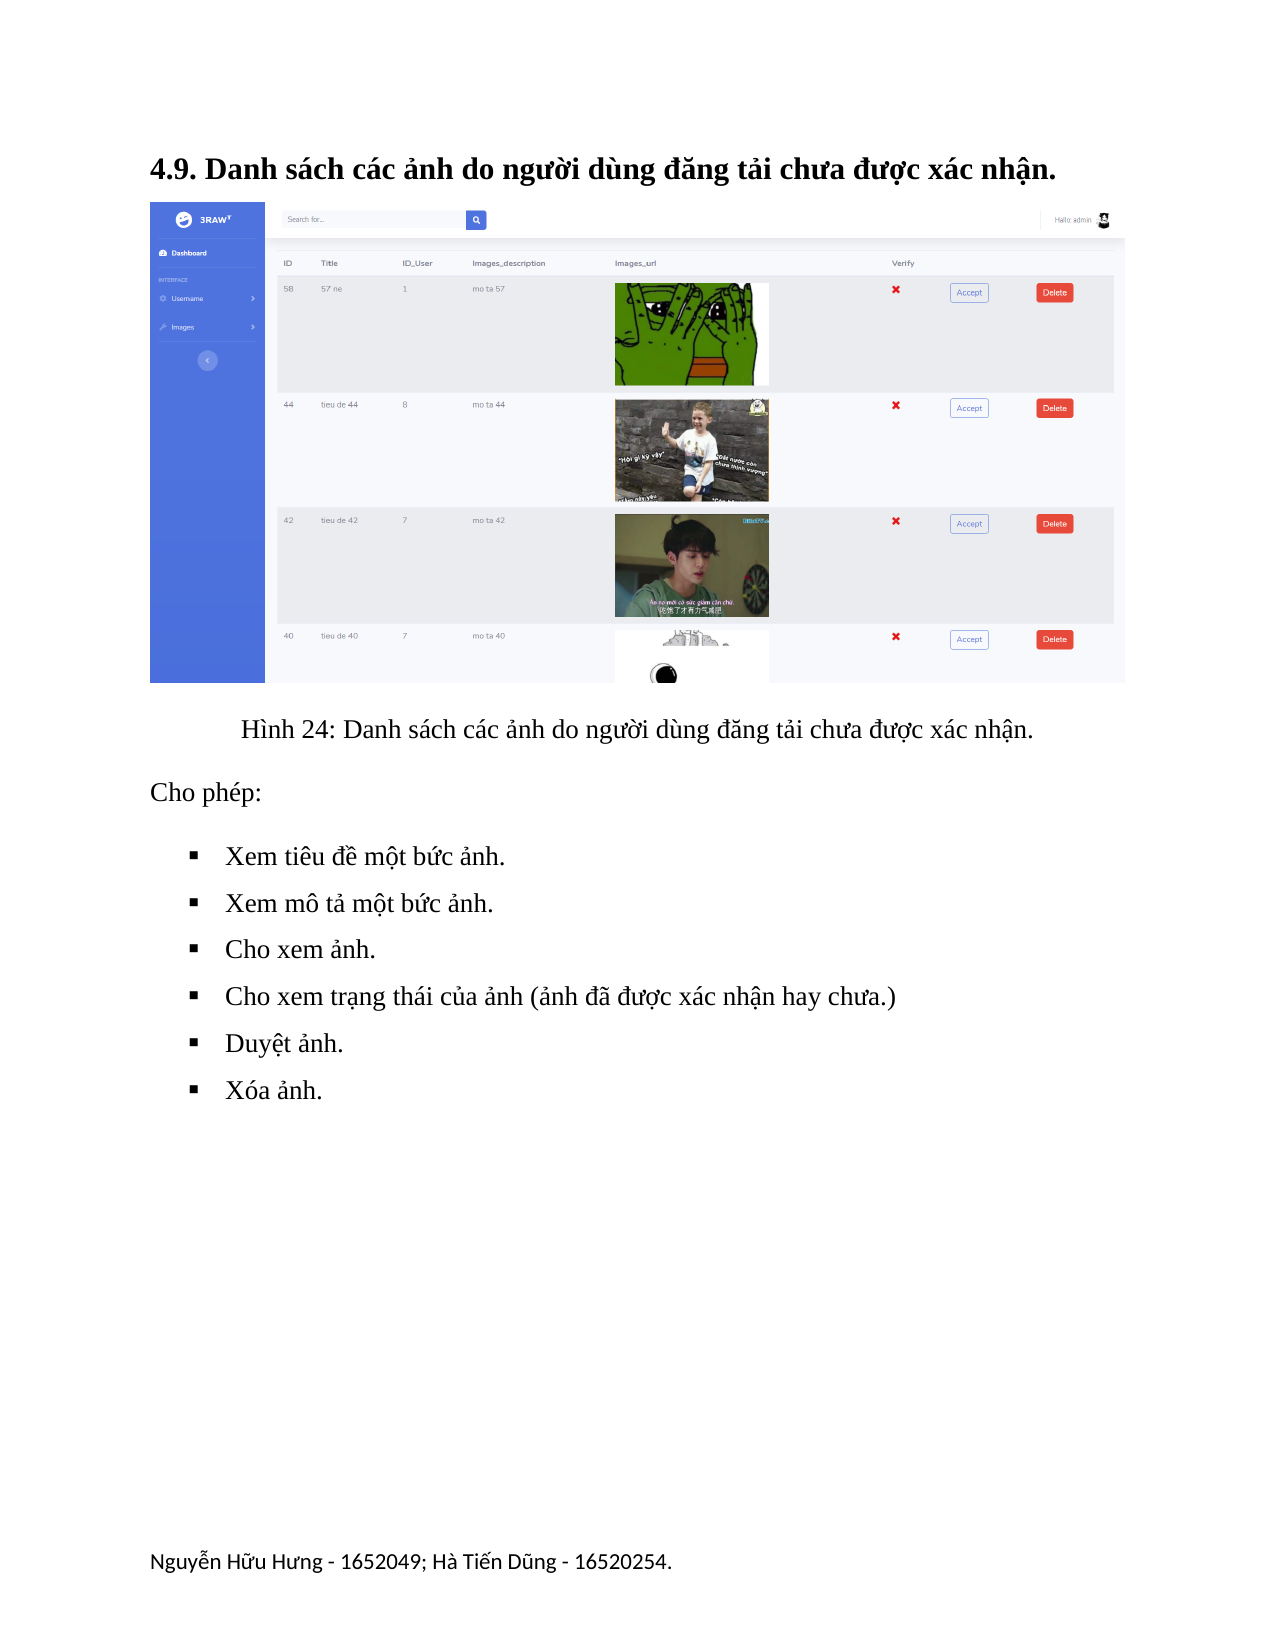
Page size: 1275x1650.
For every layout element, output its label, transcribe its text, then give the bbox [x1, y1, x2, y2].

picture [150, 202, 1125, 683]
list Xem tiêu đề một bức ảnh. [187, 840, 1125, 871]
list Xóa ảnh. [187, 1074, 1125, 1105]
list Cho xem trạng thái của ảnh (ảnh đã được xác nhận hay chưa.) [187, 980, 1125, 1012]
list Cho xem ảnh. [187, 933, 1125, 965]
list Xem mô tả một bức ảnh. [187, 887, 1125, 918]
subtitle 4.9. Danh sách các ảnh do người dùng đăng tải chưa được xác nhận. [150, 150, 1125, 186]
text Cho phép: [150, 776, 1125, 808]
list Duyệt ảnh. [187, 1027, 1125, 1058]
text Hình 24: Danh sách các ảnh do người dùng đăng tải chưa được xác nhận. [150, 713, 1125, 744]
